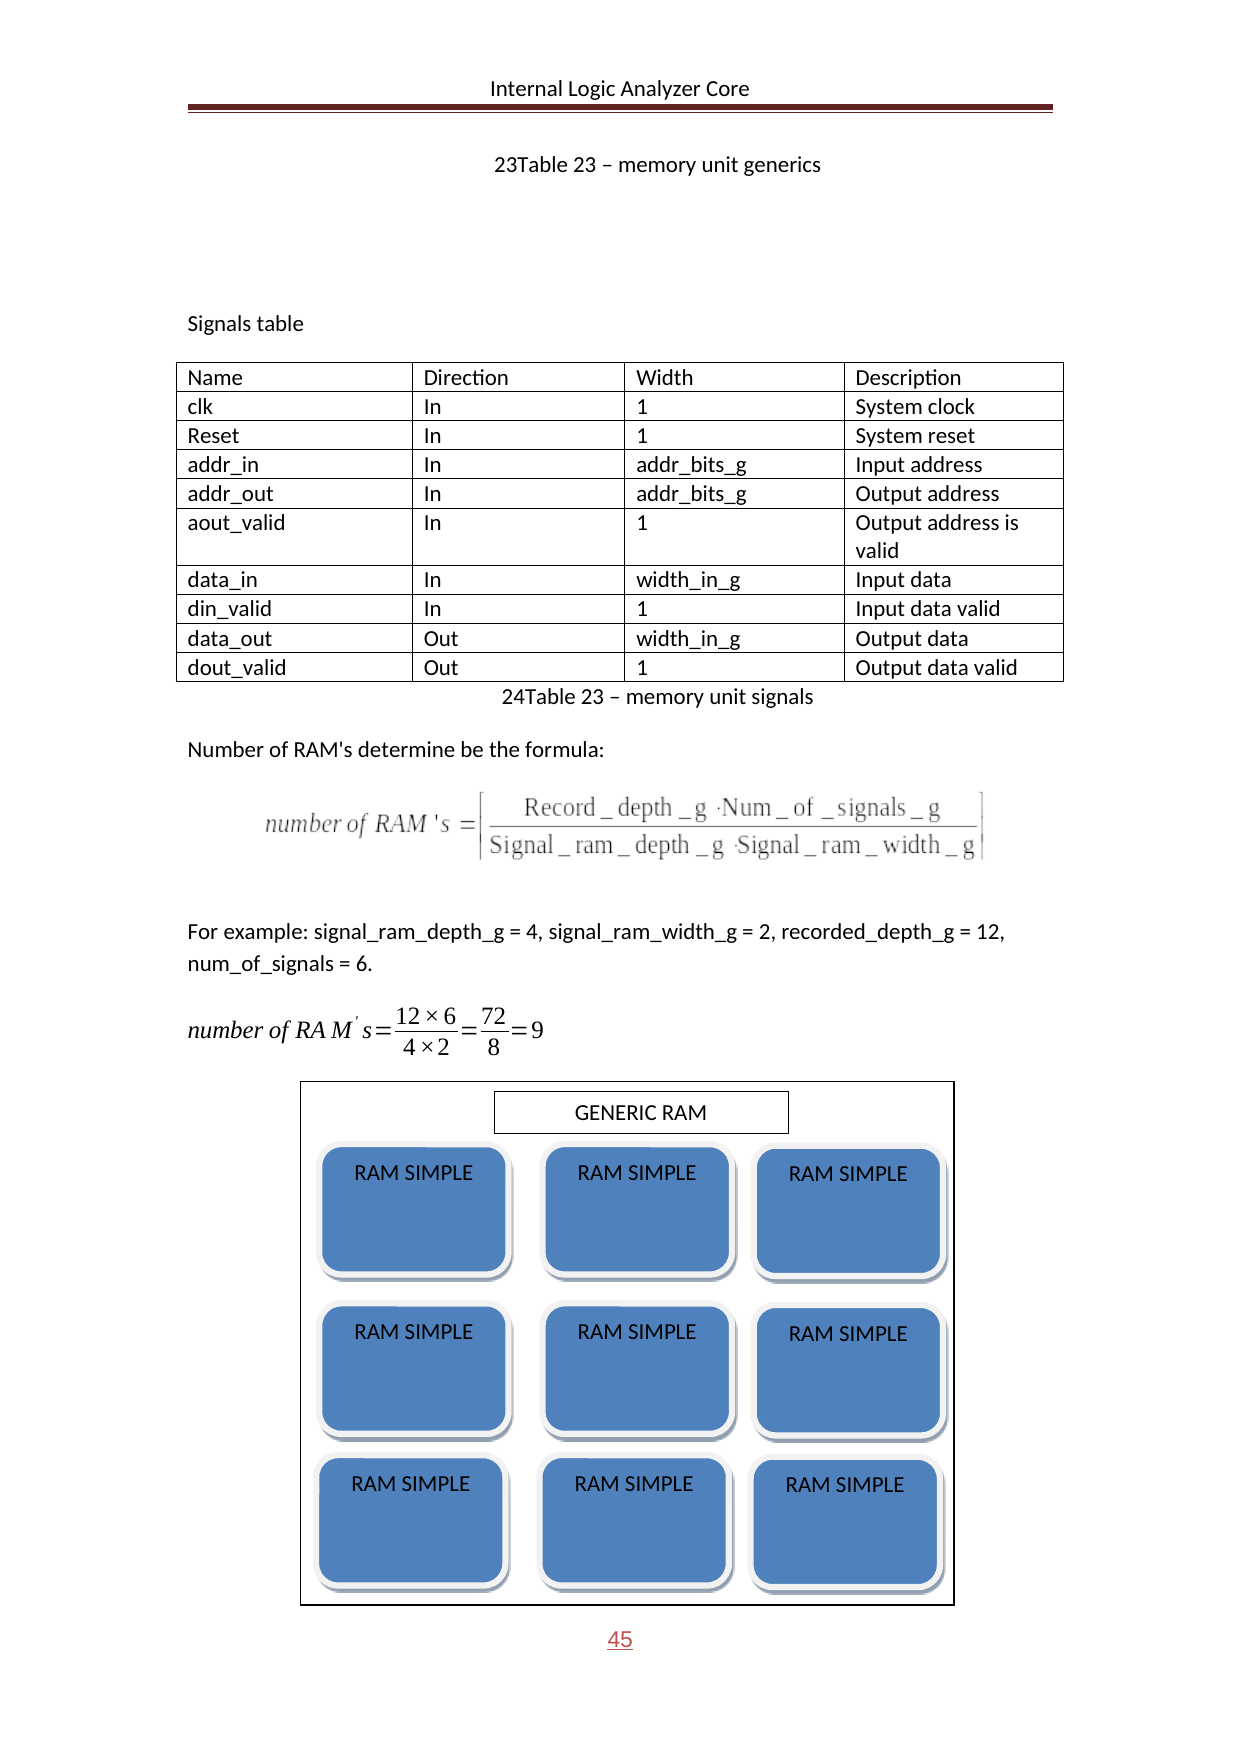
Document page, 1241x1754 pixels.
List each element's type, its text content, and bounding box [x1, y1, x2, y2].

text Number of RAM's determine be the formula: [187, 735, 1053, 763]
table_cell data_out [177, 624, 412, 652]
table_cell data_in [177, 566, 412, 593]
table_cell In [413, 479, 624, 507]
list 24Table 23 – memory unit signals [262, 682, 1053, 710]
table_cell Reset [177, 421, 412, 449]
table_cell System reset [845, 421, 1063, 449]
table_cell Output data valid [845, 653, 1063, 681]
table_cell In [413, 450, 624, 478]
table_cell Out [413, 624, 624, 652]
table_cell In [413, 595, 624, 623]
text Signals table [187, 309, 1053, 337]
table_cell addr_out [177, 479, 412, 507]
table_cell Out [413, 653, 624, 681]
table_cell addr_in [177, 450, 412, 478]
table_cell addr_bits_g [625, 479, 844, 507]
table_cell 1 [625, 421, 844, 449]
table_cell Output address is valid [845, 509, 1063, 564]
table_header Description [845, 363, 1063, 391]
table_cell In [413, 421, 624, 449]
table_cell din_valid [177, 595, 412, 623]
table_cell 1 [625, 509, 844, 564]
table_cell 1 [625, 653, 844, 681]
table_cell In [413, 509, 624, 564]
table_cell aout_valid [177, 509, 412, 564]
table_cell 1 [625, 595, 844, 623]
table_cell Input data valid [845, 595, 1063, 623]
table_cell 1 [625, 392, 844, 420]
table_cell addr_bits_g [625, 450, 844, 478]
table_header Direction [413, 363, 624, 391]
table_cell width_in_g [625, 624, 844, 652]
table_cell Input address [845, 450, 1063, 478]
table_cell In [413, 392, 624, 420]
table_cell Input data [845, 566, 1063, 593]
table_header Name [177, 363, 412, 391]
table_cell Output data [845, 624, 1063, 652]
list 23Table 23 – memory unit generics [262, 150, 1053, 178]
table_cell dout_valid [177, 653, 412, 681]
table_cell System clock [845, 392, 1063, 420]
table_cell clk [177, 392, 412, 420]
text For example: signal_ram_depth_g = 4, signal_ram_width_g = 2, recorded_depth_g = 12, num_of_signals = 6. [187, 917, 1053, 978]
table_cell Output address [845, 479, 1063, 507]
table_header Width [625, 363, 844, 391]
table_cell width_in_g [625, 566, 844, 593]
table_cell In [413, 566, 624, 593]
